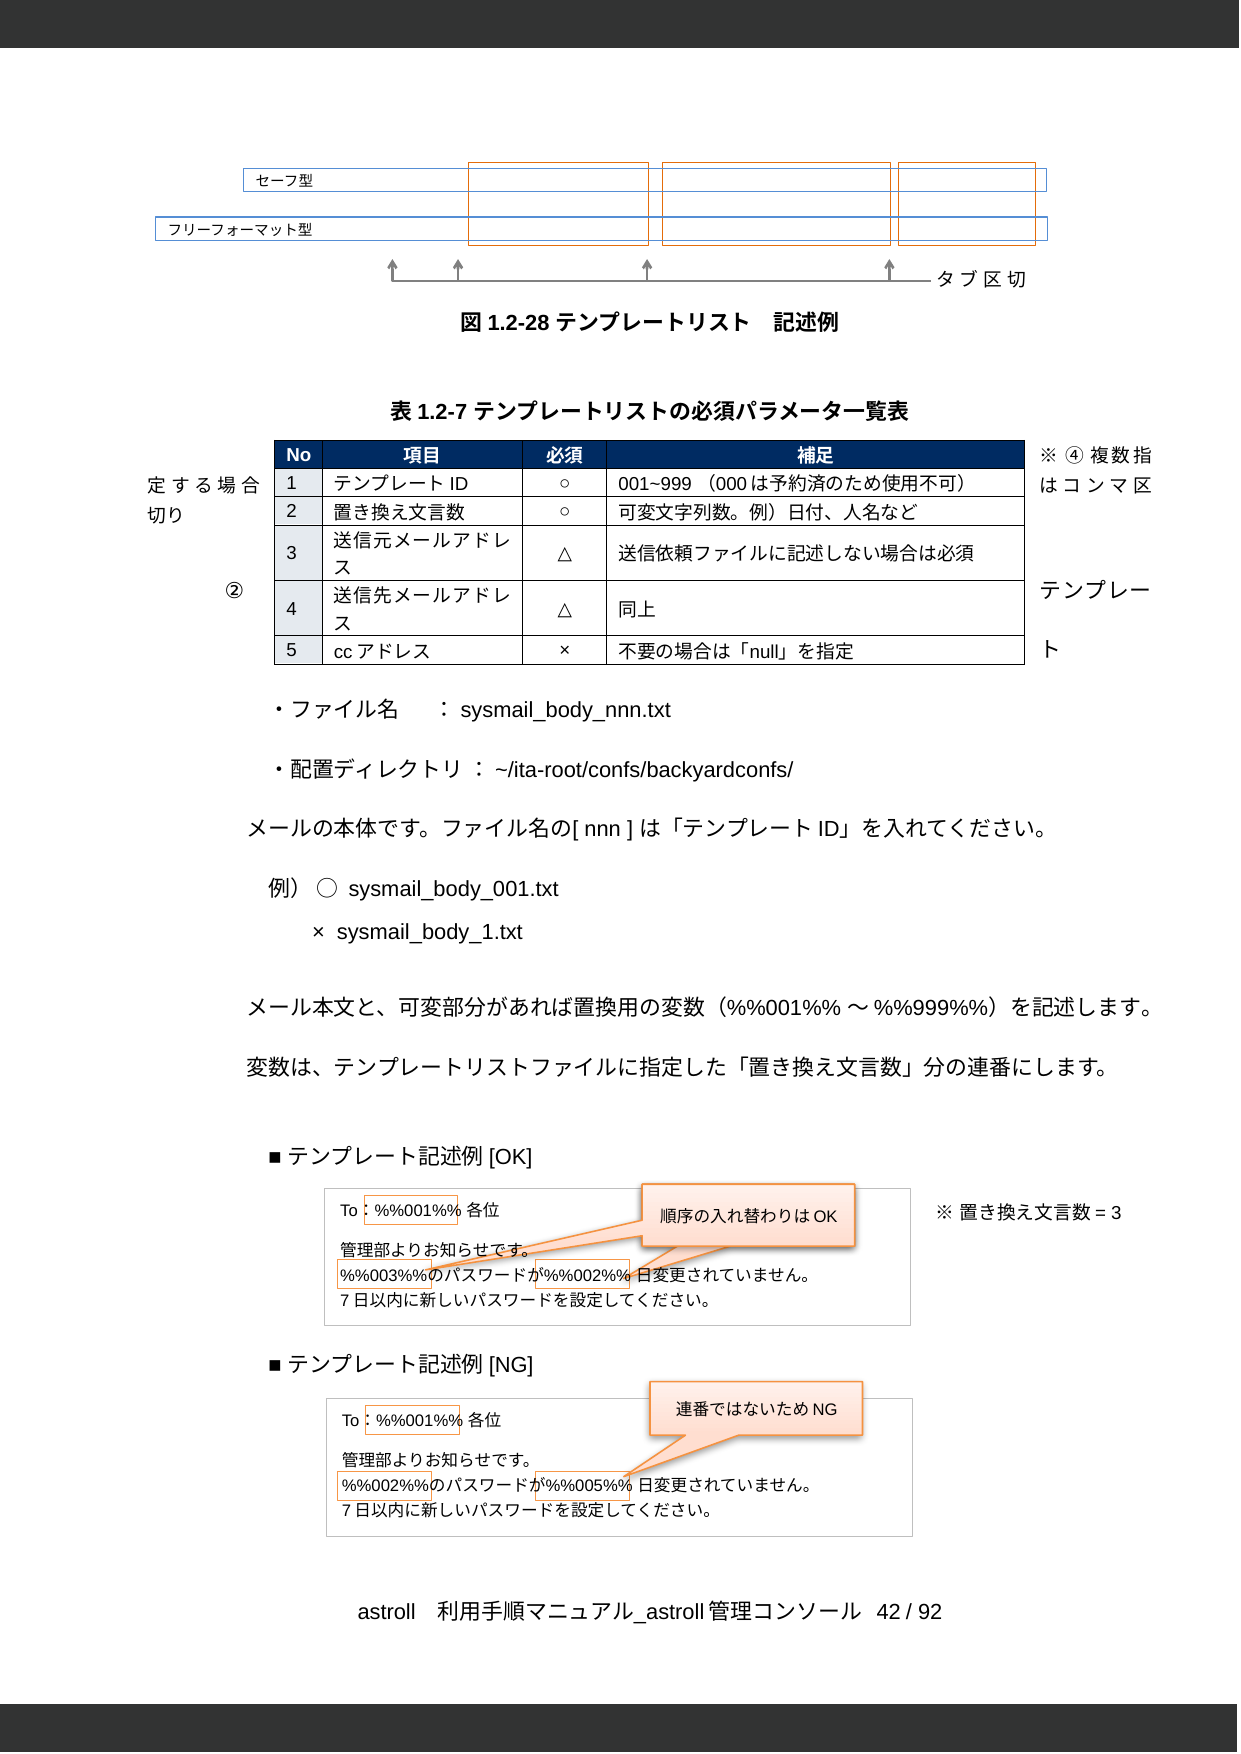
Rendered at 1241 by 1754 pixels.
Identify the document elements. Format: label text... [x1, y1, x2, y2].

text 例） ○ sysmail_body_001.txt [246, 857, 1152, 916]
table_cell ○ [523, 497, 606, 524]
table_cell 可変文字列数。例）日付、人名など [607, 497, 1024, 524]
table_cell ○ [523, 469, 606, 496]
text ※ ④複数指定する場合はコンマ区切り [148, 440, 274, 529]
text ・ファイル名 ： sysmail_body_nnn.txt [246, 678, 1152, 738]
table_cell 5 [275, 636, 322, 663]
table_cell 送信依頼ファイルに記述しない場合は必須 [607, 526, 1024, 580]
text メール本文と、可変部分があれば置換用の変数（%%001%% ～ %%999%%）を記述します。 [246, 976, 1152, 1036]
table_cell △ [523, 526, 606, 580]
table_cell 送信先メールアドレス [323, 581, 522, 635]
table_cell 3 [275, 526, 322, 580]
text ■ テンプレート記述例 [NG] [246, 1333, 1152, 1393]
table_cell 同上 [607, 581, 1024, 635]
table_cell テンプレートID [323, 469, 522, 496]
table_cell ccアドレス [323, 636, 522, 663]
table_cell 2 [275, 497, 322, 524]
table_header 必須 [523, 441, 606, 468]
table_cell 4 [275, 581, 322, 635]
subtitle テンプレート [224, 559, 1152, 678]
picture [0, 1704, 1237, 1752]
table_cell △ [523, 581, 606, 635]
table_header 補足 [607, 441, 1024, 468]
text ■ テンプレート記述例 [OK] [246, 1125, 1152, 1184]
table_header 項目 [323, 441, 522, 468]
table_cell × [523, 636, 606, 663]
table_header No [275, 441, 322, 468]
table_cell 001~999 （000は予約済のため使用不可） [607, 469, 1024, 496]
table_cell 1 [275, 469, 322, 496]
text ※ ④複数指定する場合はコンマ区切り [1025, 440, 1152, 529]
table_cell 置き換え文言数 [323, 497, 522, 524]
picture [0, 0, 1239, 48]
table_cell 不要の場合は「null」を指定 [607, 636, 1024, 663]
text メールの本体です。ファイル名の[ nnn ] は「テンプレートID」を入れてください。 [246, 797, 1152, 857]
text 変数は、テンプレートリストファイルに指定した「置き換え文言数」分の連番にします。 [246, 1036, 1152, 1095]
table_cell 送信元メールアドレス [323, 526, 522, 580]
text × sysmail_body_1.txt [246, 916, 1152, 946]
text ・配置ディレクトリ ： ~/ita-root/confs/backyardconfs/ [246, 738, 1152, 797]
